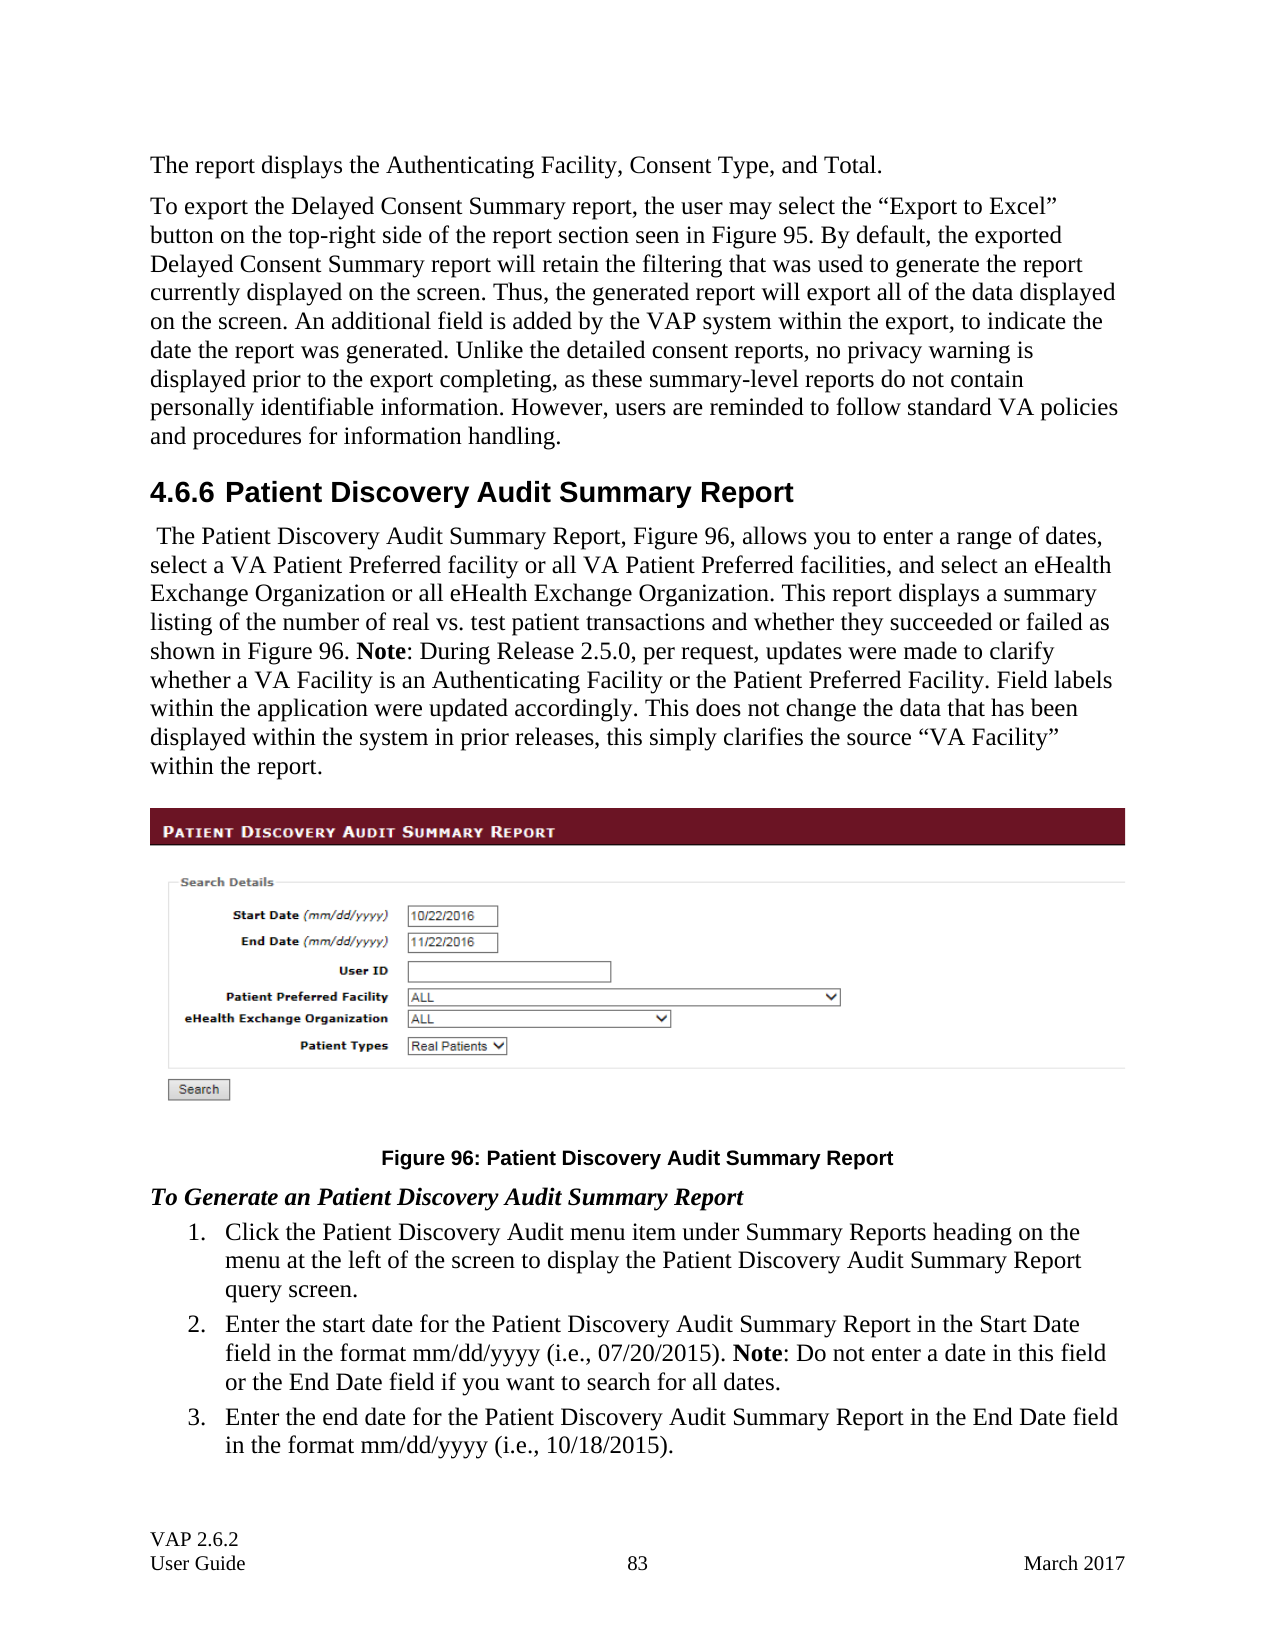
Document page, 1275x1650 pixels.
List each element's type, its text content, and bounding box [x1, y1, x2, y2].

picture [150, 808, 1125, 1121]
list Click the Patient Discovery Audit menu item under Summary Reports heading on the menu at the left of the screen to display the Patient Discovery Audit Summary Report query screen. [187, 1217, 1125, 1303]
text Figure 96: Patient Discovery Audit Summary Report [150, 1145, 1125, 1169]
text To export the Delayed Consent Summary report, the user may select the “Export to Excel” button on the top-right side of the report section seen in Figure 95. By default, the exported Delayed Consent Summary report will retain the filtering that was used to generate the report currently displayed on the screen. Thus, the generated report will export all of the data displayed on the screen. An additional field is added by the VAP system within the export, to indicate the date the report was generated. Unlike the detailed consent reports, no privacy warning is displayed prior to the export completing, as these summary-level reports do not contain personally identifiable information. However, users are reminded to follow standard VA policies and procedures for information handling. [150, 191, 1125, 450]
list Enter the start date for the Patient Discovery Audit Summary Report in the Start Date field in the format mm/dd/yyyy (i.e., 07/20/2015). Note: Do not enter a date in this field or the End Date field if you want to search for all dates. [187, 1309, 1125, 1396]
text Enter the end date for the Patient Discovery Audit Summary Report in the End Date field in the format mm/dd/yyyy (i.e., 10/18/2015). [187, 1402, 1125, 1459]
text The report displays the Authenticating Facility, Consent Type, and Total. [150, 150, 1125, 179]
text To Generate an Patient Discovery Audit Summary Report [150, 1182, 1125, 1211]
subtitle Patient Discovery Audit Summary Report [150, 475, 1125, 508]
text The Patient Discovery Audit Summary Report, Figure 96, allows you to enter a range of dates, select a VA Patient Preferred facility or all VA Patient Preferred facilities, and select an eHealth Exchange Organization or all eHealth Exchange Organization. This report displays a summary listing of the number of real vs. test patient transactions and whether they succeeded or failed as shown in Figure 96. Note: During Release 2.5.0, per request, updates were made to clarify whether a VA Facility is an Authenticating Facility or the Patient Preferred Facility. Field labels within the application were updated accordingly. This does not change the data that has been displayed within the system in prior releases, this simply clarifies the source “VA Facility” within the report. [150, 521, 1125, 780]
